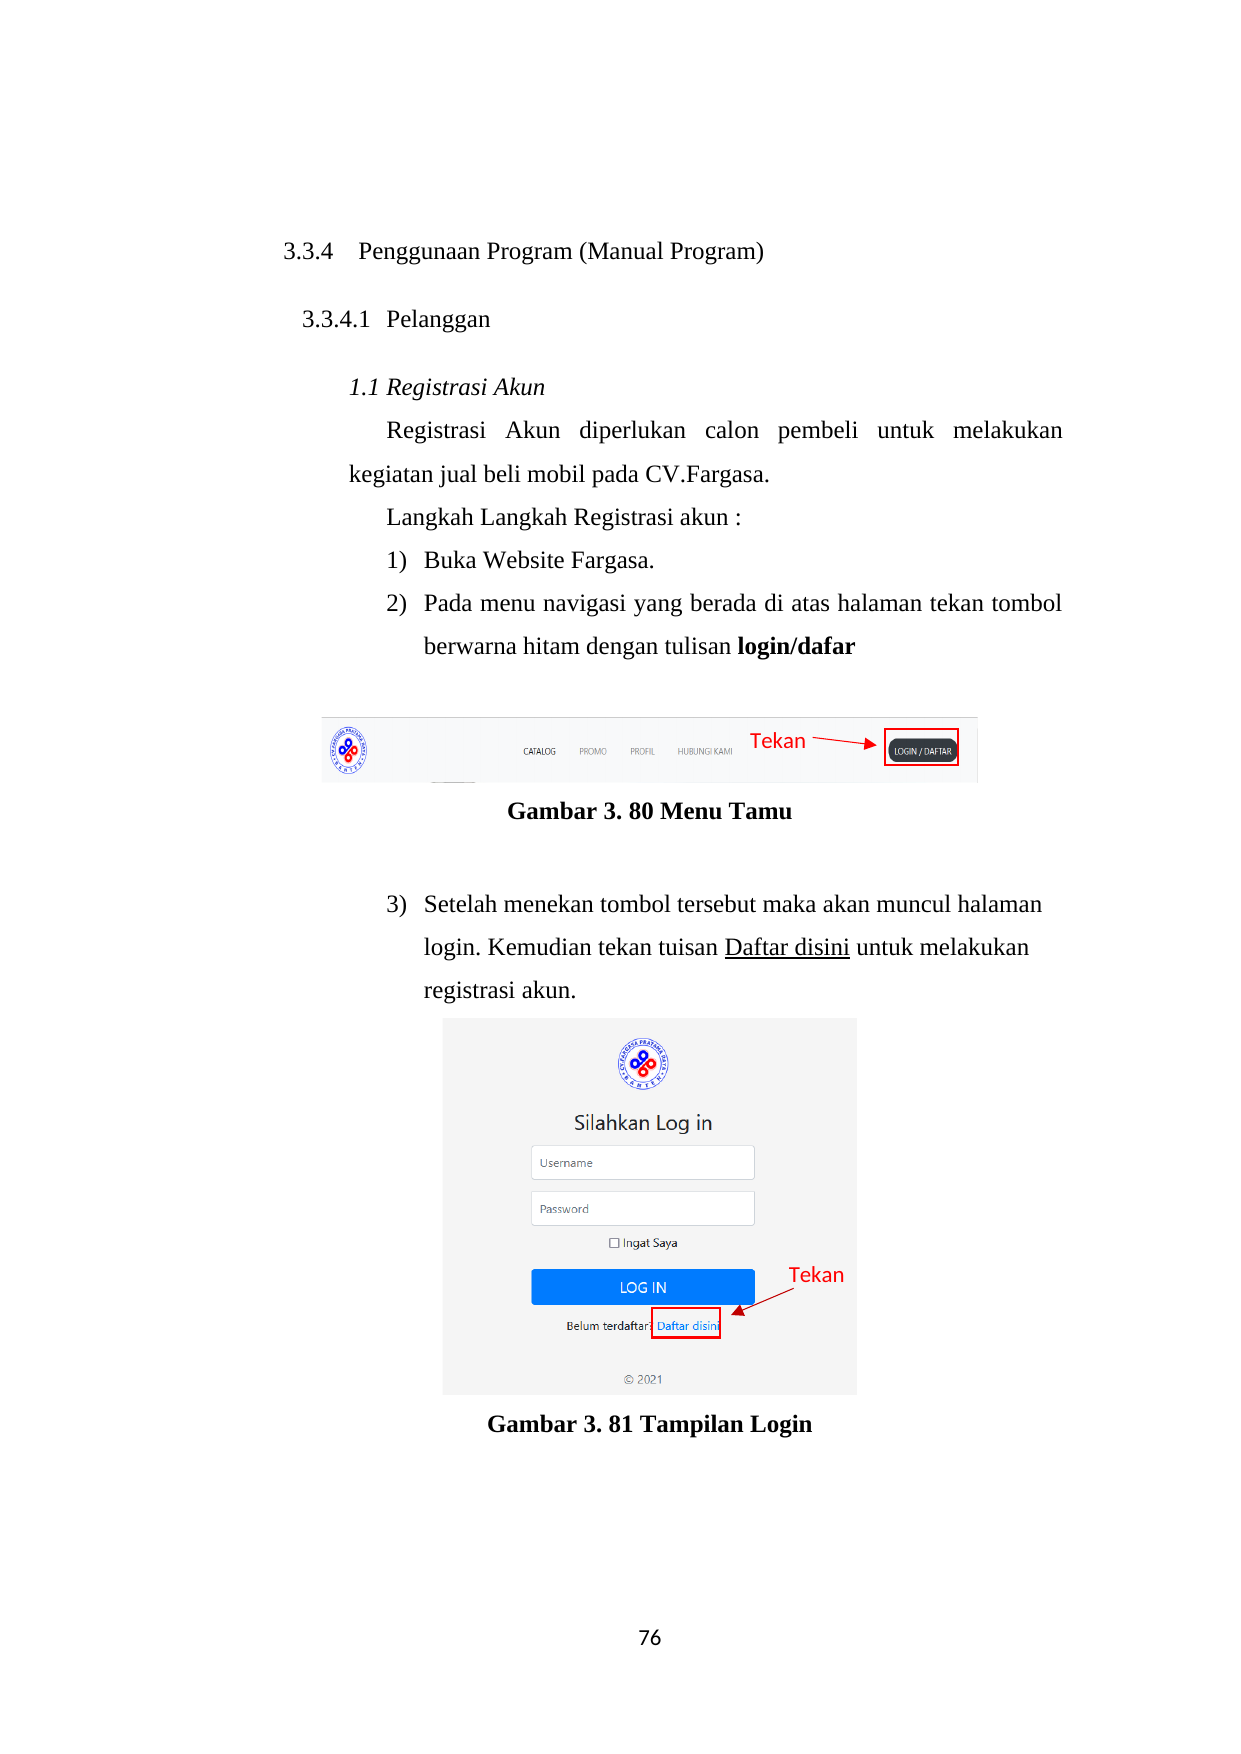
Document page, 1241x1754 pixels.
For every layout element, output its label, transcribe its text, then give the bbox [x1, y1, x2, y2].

subtitle Pelanggan [302, 304, 1063, 333]
text Langkah Langkah Registrasi akun : [236, 502, 1063, 531]
picture [321, 717, 978, 783]
text Gambar 3. 81 Tampilan Login [236, 1409, 1063, 1438]
list Pada menu navigasi yang berada di atas halaman tekan tombol berwarna hitam dengan tulisan login/dafar [386, 588, 1063, 660]
text Registrasi Akun diperlukan calon pembeli untuk melakukan kegiatan jual beli mobil pada CV.Fargasa. [349, 416, 1063, 487]
picture [442, 1018, 857, 1395]
list Setelah menekan tombol tersebut maka akan muncul halaman login. Kemudian tekan tuisan Daftar disini untuk melakukan registrasi akun. [386, 889, 1063, 1004]
subtitle Penggunaan Program (Manual Program) [283, 236, 1063, 265]
list Buka Website Fargasa. [386, 545, 1063, 574]
list 1.1 Registrasi Akun [349, 372, 1063, 401]
text Gambar 3. 80 Menu Tamu [236, 796, 1063, 825]
